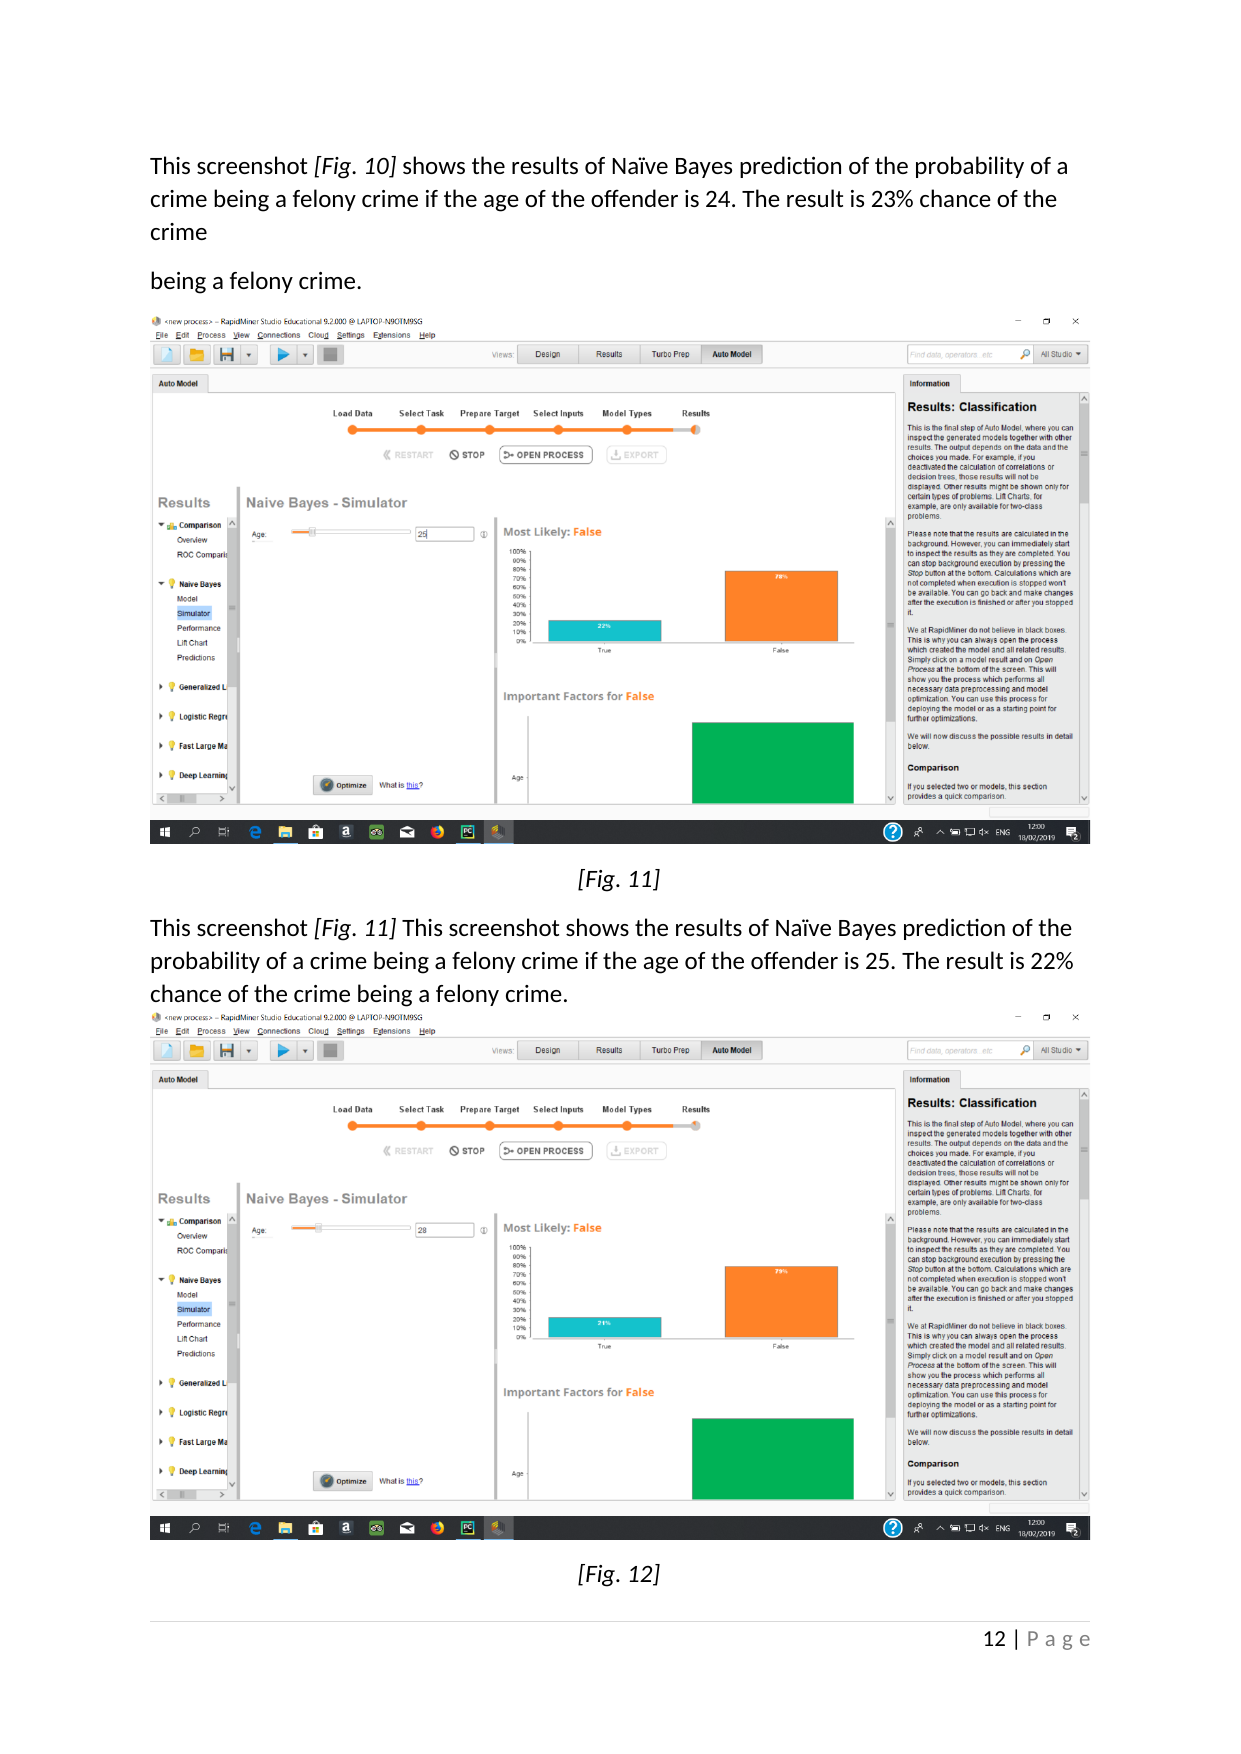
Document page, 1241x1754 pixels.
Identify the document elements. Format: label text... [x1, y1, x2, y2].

text [Fig. 11] [150, 863, 1090, 893]
text [Fig. 12] [150, 1558, 1090, 1589]
picture [150, 1010, 1091, 1540]
picture [150, 315, 1091, 844]
text This screenshot [Fig. 10] shows the results of Naïve Bayes prediction of the probability of a crime being a felony crime if the age of the offender is 24. The result is 23% chance of the crime [150, 150, 1090, 246]
text being a felony crime. [150, 265, 1090, 296]
text This screenshot [Fig. 11] This screenshot shows the results of Naïve Bayes prediction of the probability of a crime being a felony crime if the age of the offender is 25. The result is 22% chance of the crime being a felony crime. [150, 912, 1090, 1010]
